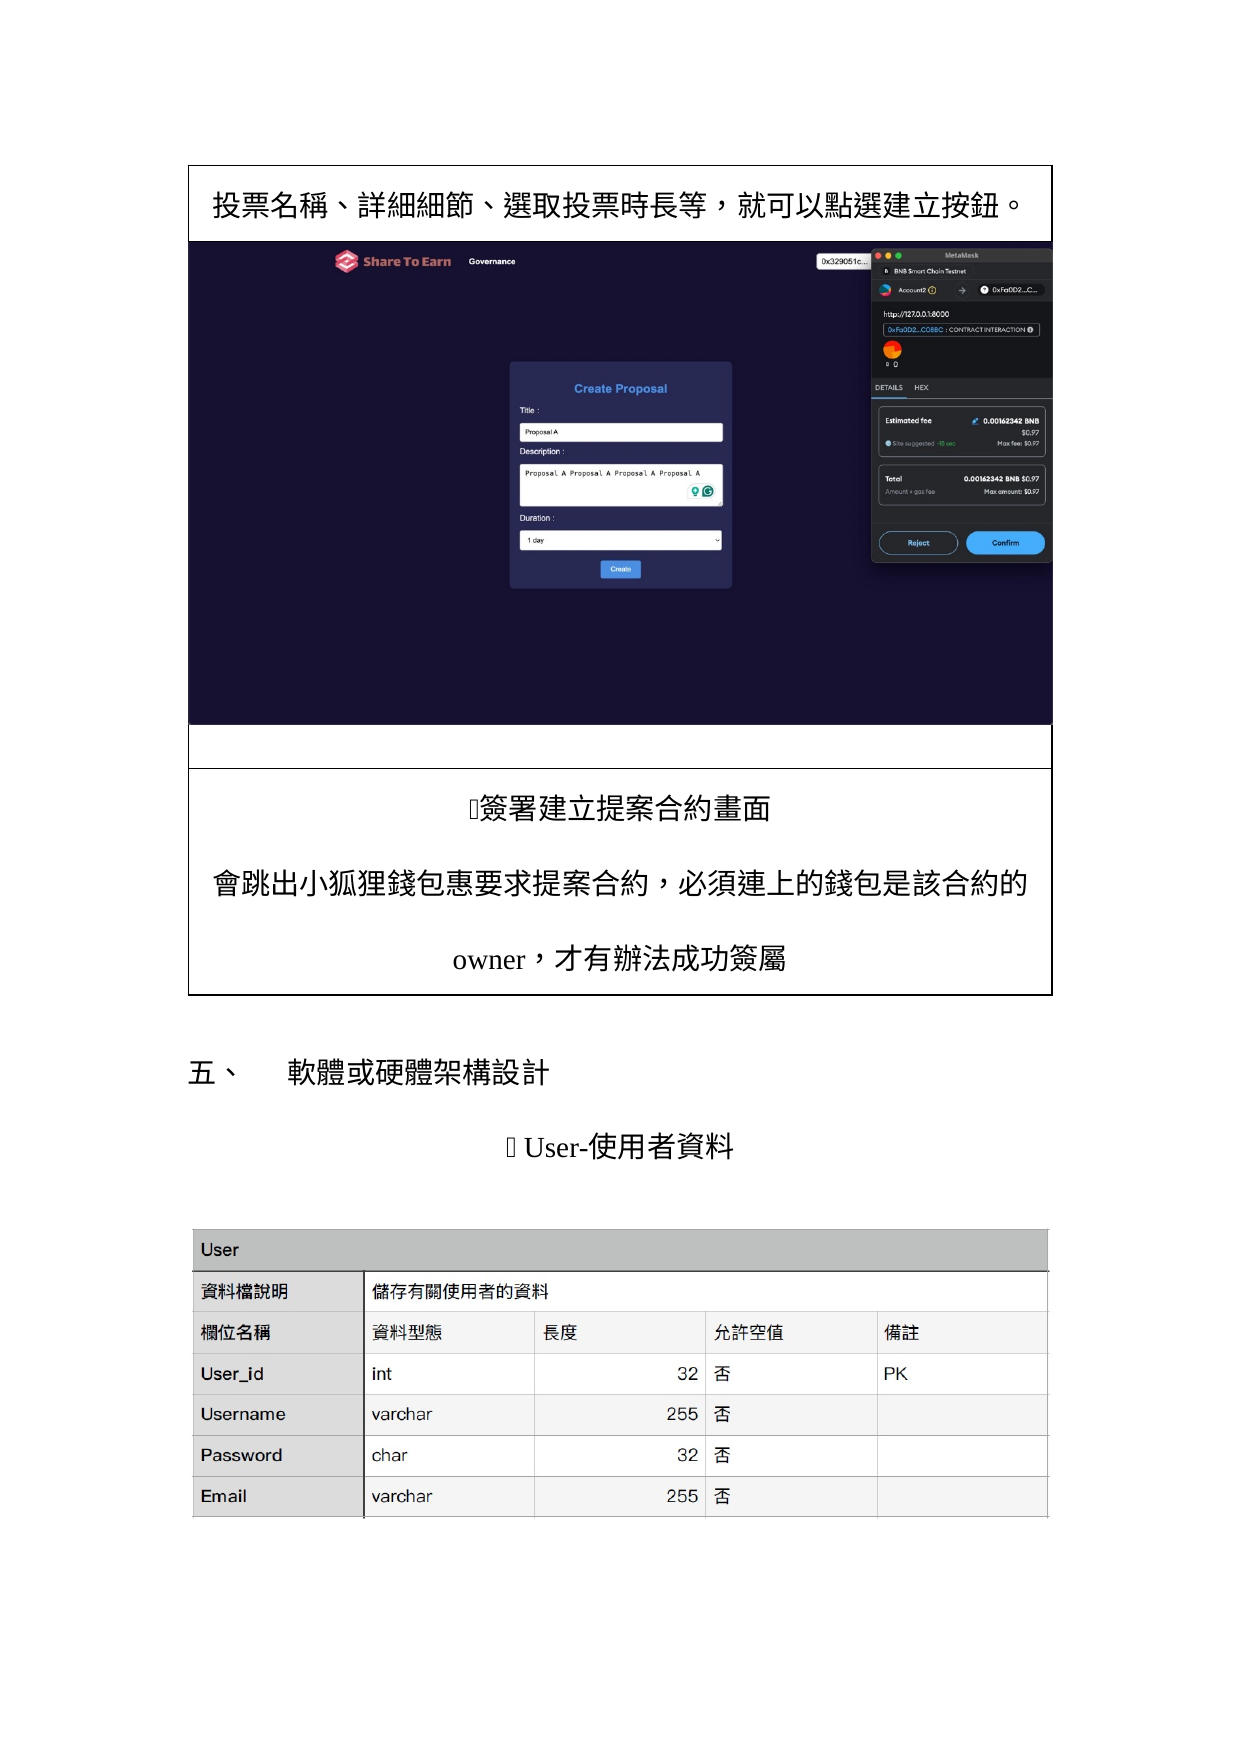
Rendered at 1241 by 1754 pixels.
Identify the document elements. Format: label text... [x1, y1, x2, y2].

table_cell 簽署建立提案合約畫面 會跳出小狐狸錢包惠要求提案合約，必須連上的錢包是該合約的owner，才有辦法成功簽屬 [189, 769, 1051, 994]
table_cell [189, 725, 1051, 768]
picture [187, 1222, 1053, 1519]
list 軟體或硬體架構設計 [187, 1033, 1053, 1108]
text User-使用者資料 [187, 1108, 1053, 1183]
picture [188, 242, 1053, 725]
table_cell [189, 166, 1051, 241]
